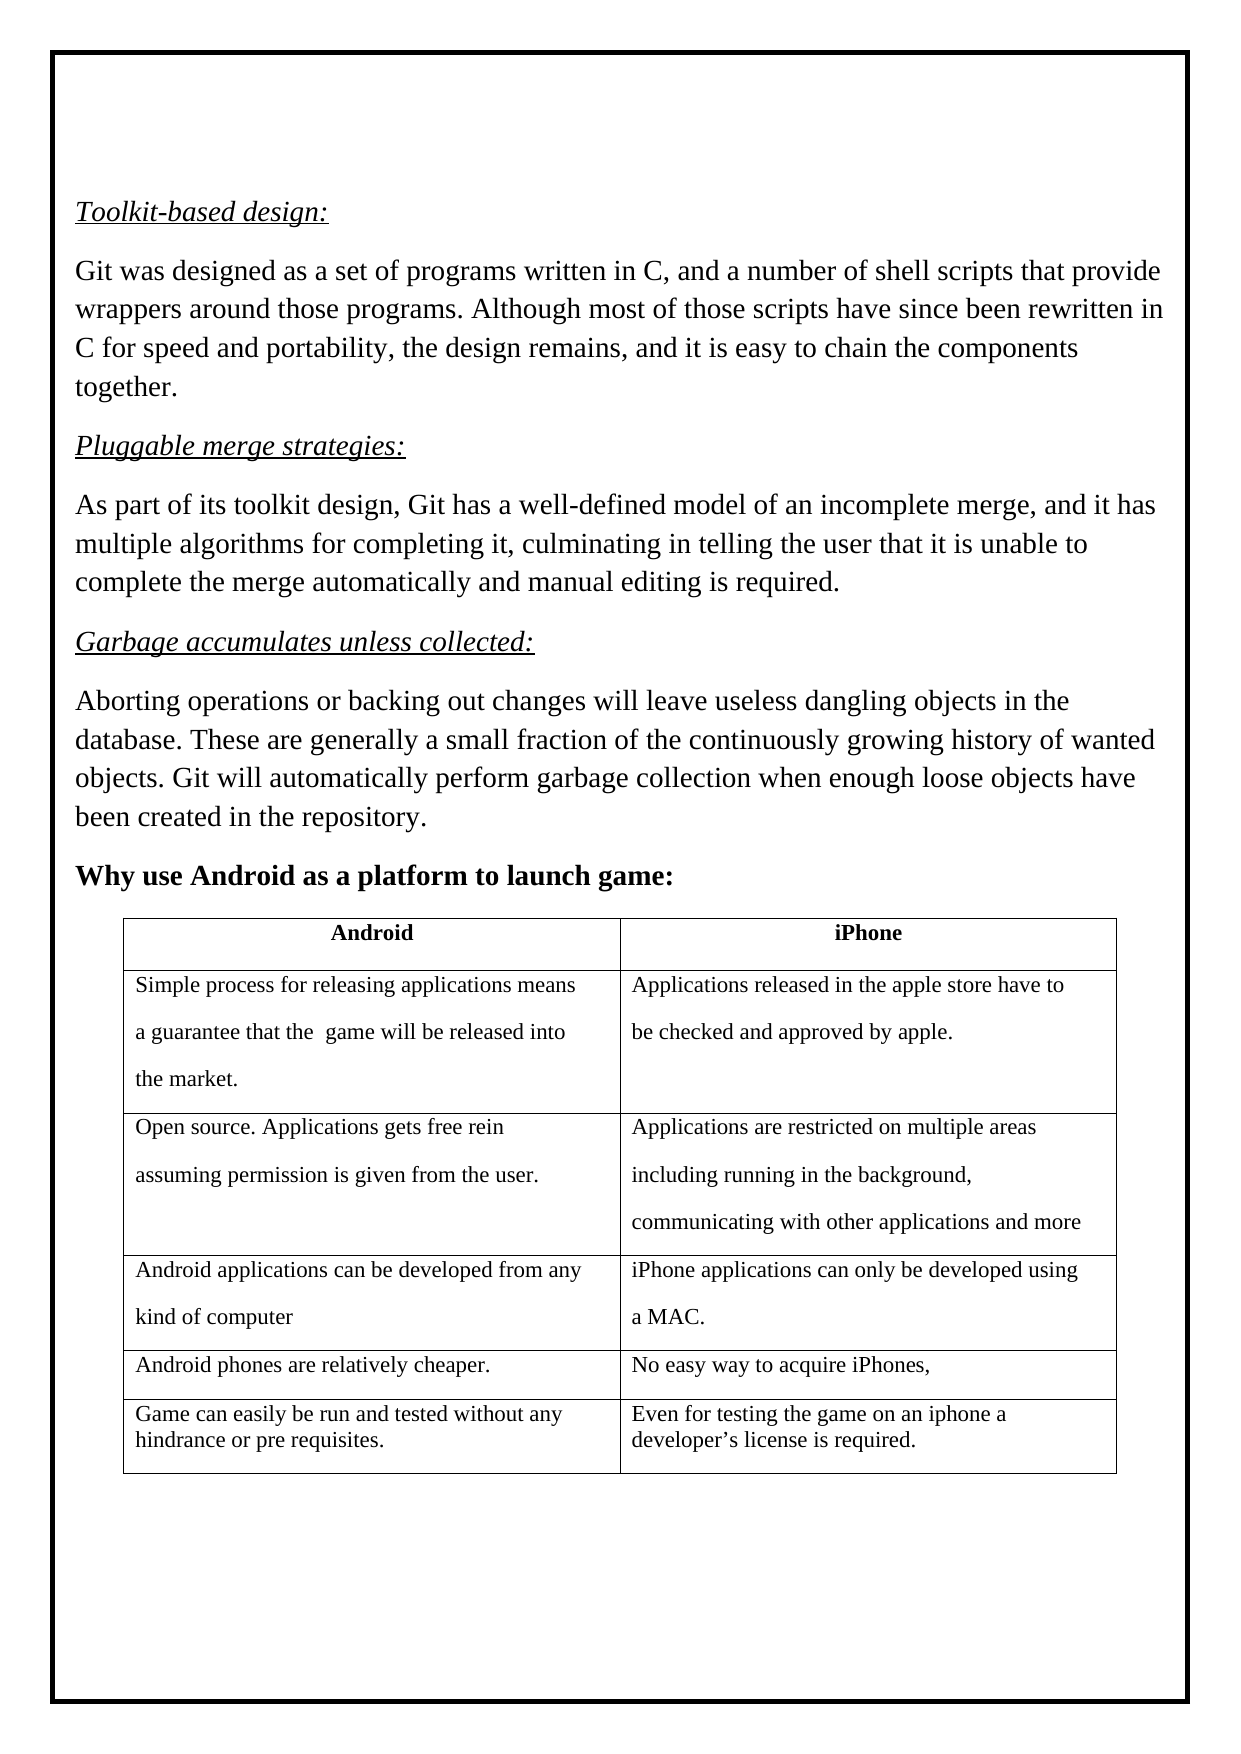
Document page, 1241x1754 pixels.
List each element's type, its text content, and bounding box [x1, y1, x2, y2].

text Garbage accumulates unless collected: [75, 624, 1165, 657]
table_cell Applications are restricted on multiple areas including running in the background, communicating with other applications and more [621, 1114, 1116, 1255]
table_cell Simple process for releasing applications means a guarantee that the game will be released into the market. [124, 971, 620, 1112]
text Toolkit-based design: [75, 194, 1165, 227]
text Aborting operations or backing out changes will leave useless dangling objects in the database. These are generally a small fraction of the continuously growing history of wanted objects. Git will automatically perform garbage collection when enough loose objects have been created in the repository. [75, 683, 1165, 832]
text Pluggable merge strategies: [75, 428, 1165, 462]
table_cell Android phones are relatively cheaper. [124, 1351, 620, 1399]
table_header iPhone [621, 919, 1116, 970]
text Why use Android as a platform to launch game: [75, 858, 1165, 892]
table_cell Even for testing the game on an iphone a developer’s license is required. [621, 1400, 1116, 1473]
table_cell No easy way to acquire iPhones, [621, 1351, 1116, 1399]
table_header Android [124, 919, 620, 970]
table_cell Open source. Applications gets free rein assuming permission is given from the user. [124, 1114, 620, 1255]
text Git was designed as a set of programs written in C, and a number of shell scripts that provide wrappers around those programs. Although most of those scripts have since been rewritten in C for speed and portability, the design remains, and it is easy to chain the components together. [75, 253, 1165, 402]
table_cell Applications released in the apple store have to be checked and approved by apple. [621, 971, 1116, 1112]
text As part of its toolkit design, Git has a well-defined model of an incomplete merge, and it has multiple algorithms for completing it, culminating in telling the user that it is unable to complete the merge automatically and manual editing is required. [75, 487, 1165, 598]
table_cell iPhone applications can only be developed using a MAC. [621, 1256, 1116, 1350]
table_cell Android applications can be developed from any kind of computer [124, 1256, 620, 1350]
table_cell Game can easily be run and tested without any hindrance or pre requisites. [124, 1400, 620, 1473]
